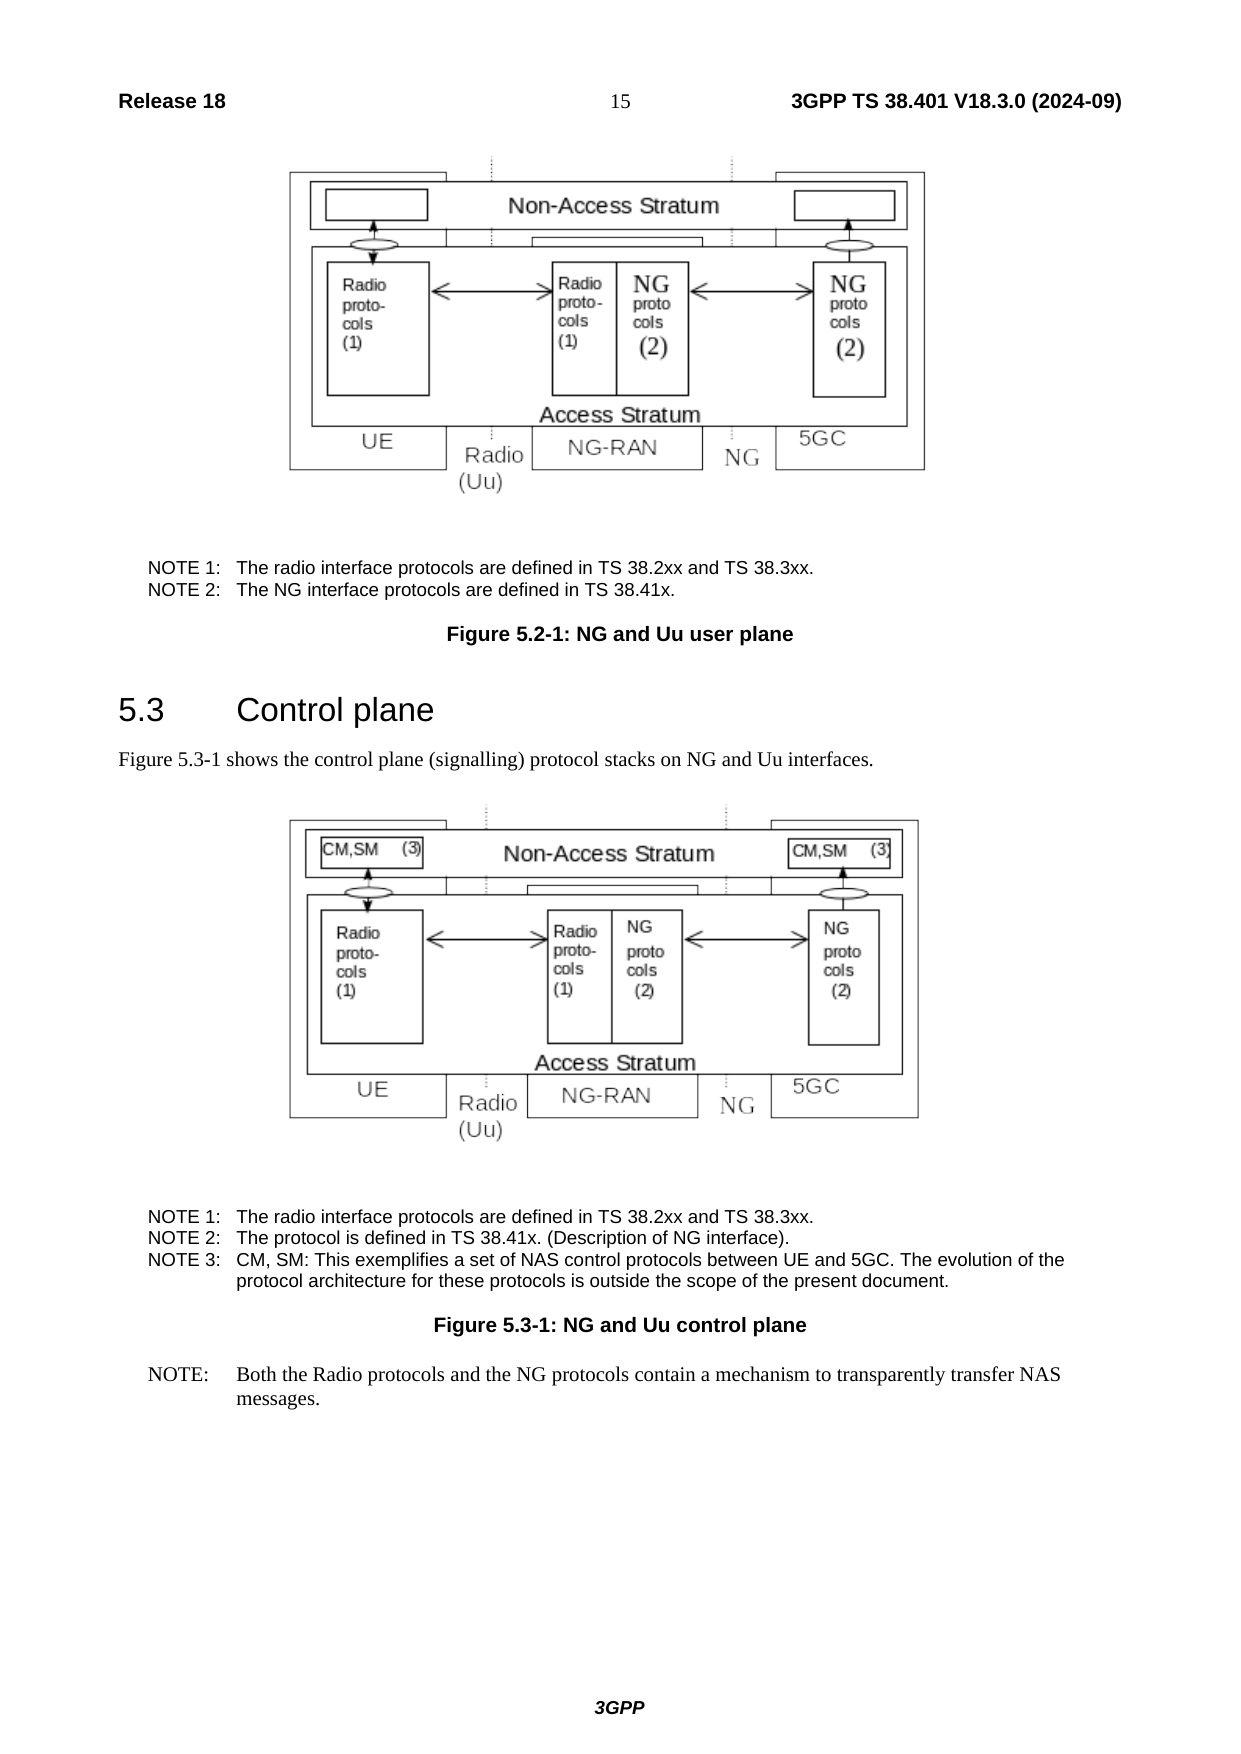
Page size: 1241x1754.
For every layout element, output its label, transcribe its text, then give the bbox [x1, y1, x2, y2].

text NOTE: Both the Radio protocols and the NG protocols contain a mechanism to transparently transfer NAS messages. [148, 1362, 1122, 1410]
text Note 3: CM, SM: This exemplifies a set of NAS control protocols between UE and 5GC. The evolution of the protocol architecture for these protocols is outside the scope of the present document. [148, 1249, 1122, 1292]
text Figure 5.3-1: NG and Uu control plane [118, 1313, 1122, 1337]
text Figure 5.3-1 shows the control plane (signalling) protocol stacks on NG and Uu interfaces. [118, 747, 1122, 771]
text Note 1: The radio interface protocols are defined in TS 38.2xx and TS 38.3xx. [148, 1206, 1122, 1227]
subtitle 5.3 Control plane [118, 689, 1122, 728]
text Note 2: The protocol is defined in TS 38.41x. (Description of NG interface). [148, 1227, 1122, 1249]
text Note 2: The NG interface protocols are defined in TS 38.41x. [148, 579, 1122, 600]
text Figure 5.2-1: NG and Uu user plane [118, 622, 1122, 646]
text Note 1: The radio interface protocols are defined in TS 38.2xx and TS 38.3xx. [148, 557, 1122, 579]
